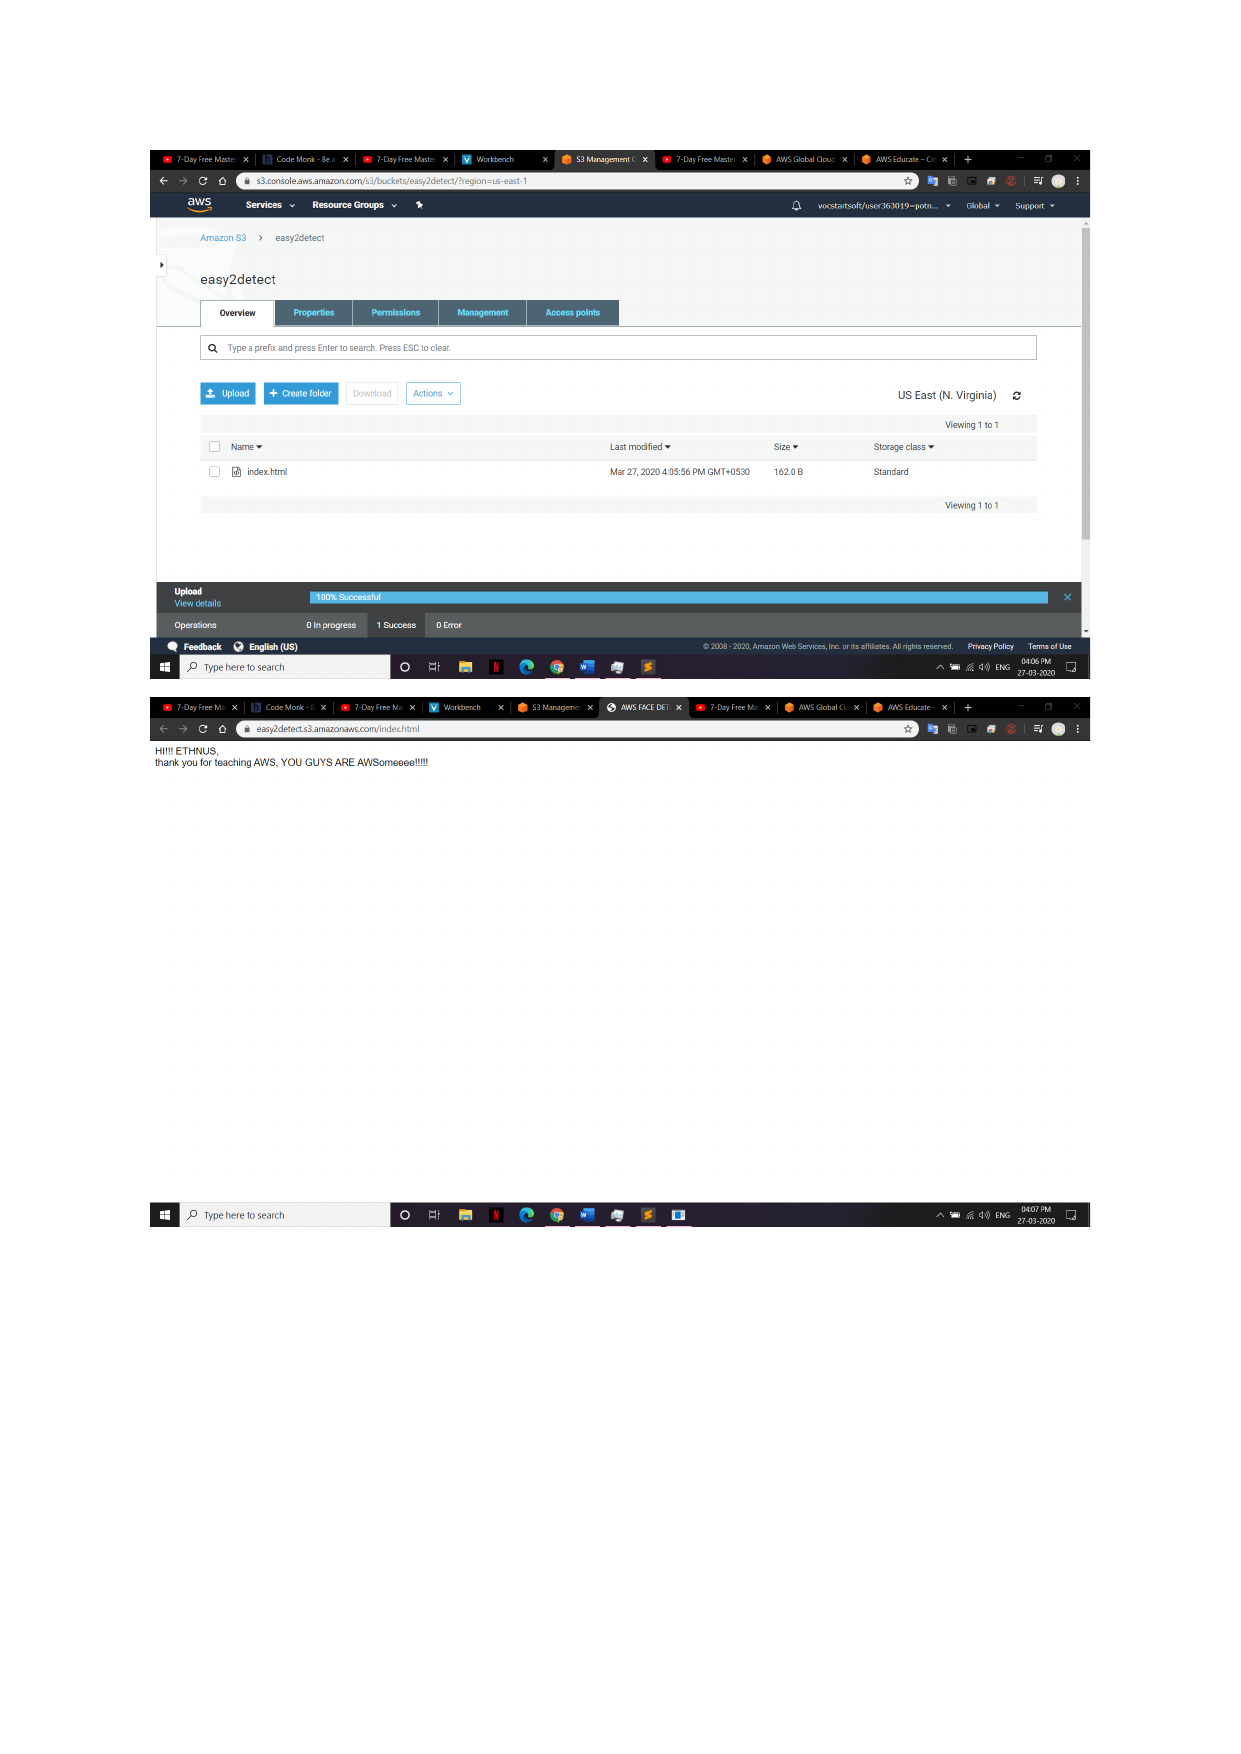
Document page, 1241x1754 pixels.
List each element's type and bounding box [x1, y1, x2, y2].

picture [150, 697, 1091, 1227]
picture [150, 150, 1091, 679]
